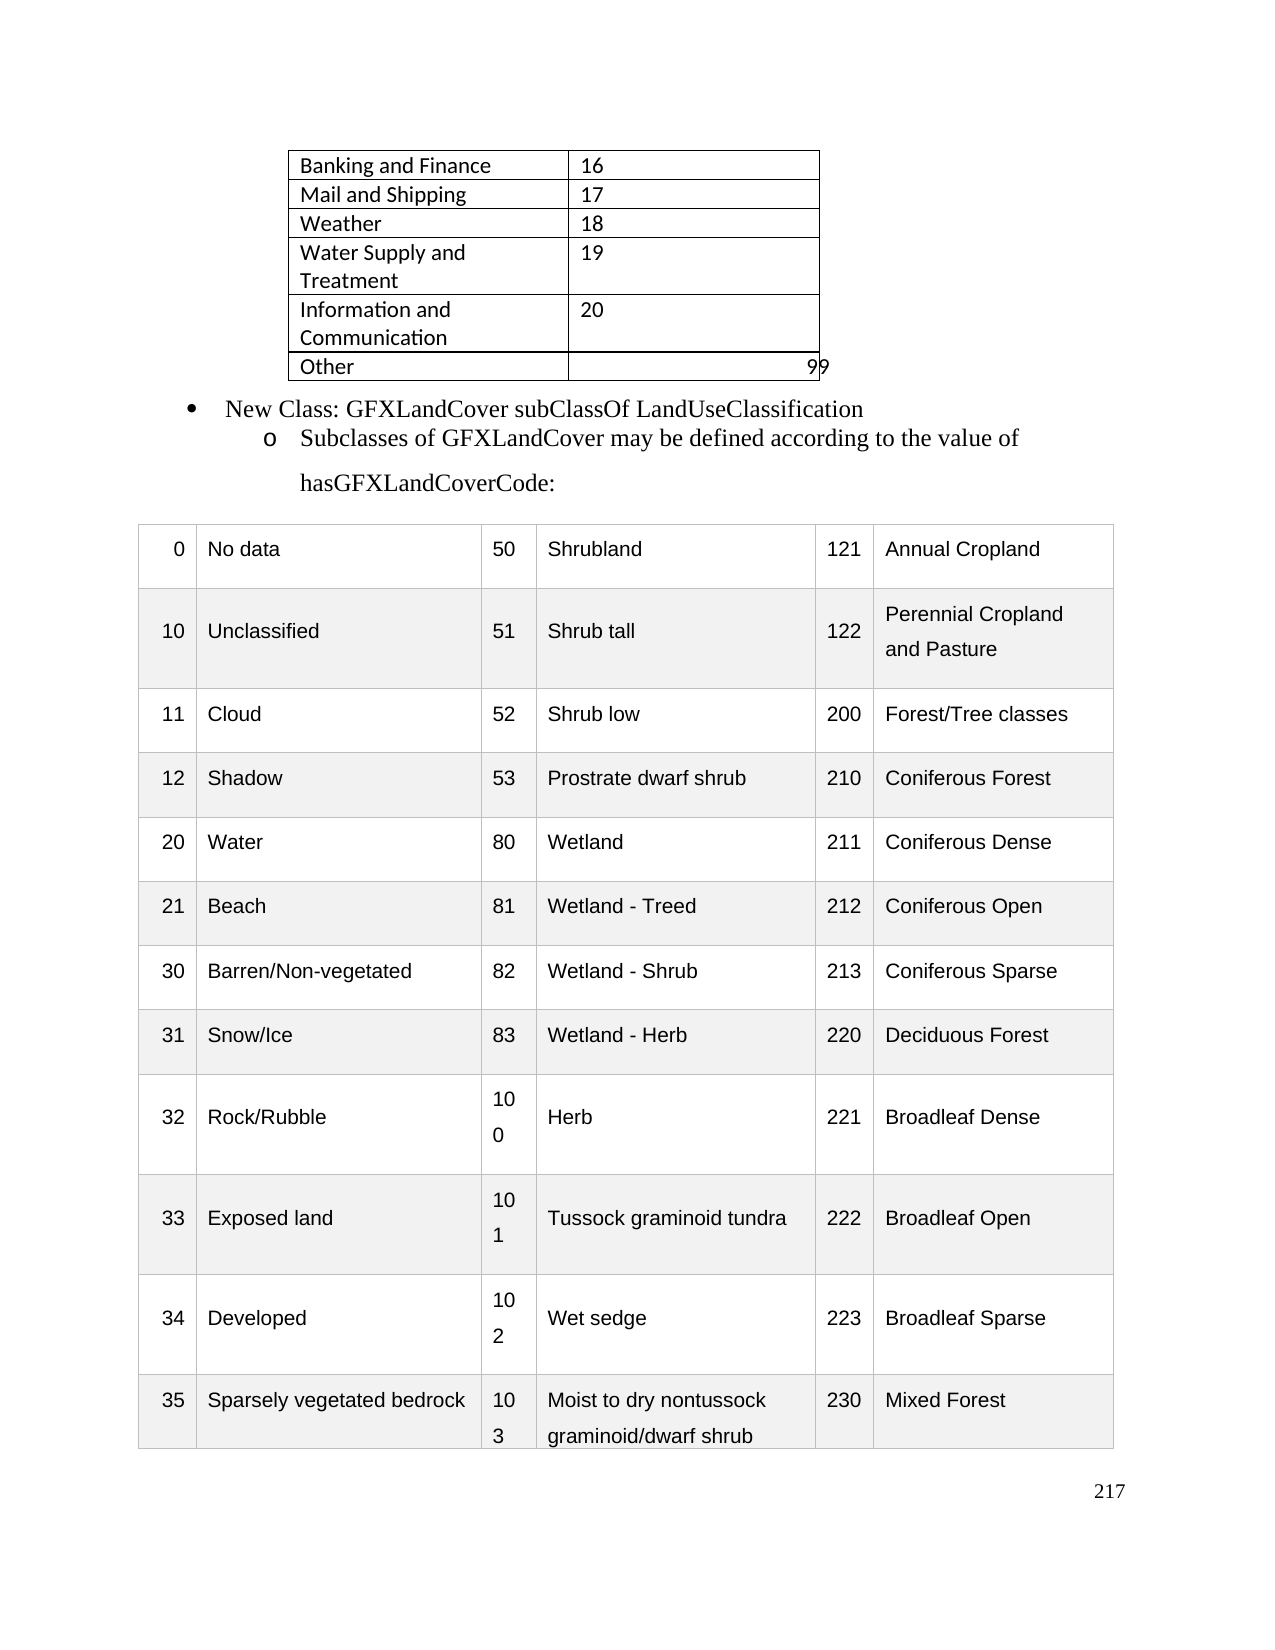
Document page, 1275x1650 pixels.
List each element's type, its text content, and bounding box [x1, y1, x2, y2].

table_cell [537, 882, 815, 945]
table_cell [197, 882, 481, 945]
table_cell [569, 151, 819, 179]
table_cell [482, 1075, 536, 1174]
list New Class: GFXLandCover subClassOf LandUseClassification [187, 394, 1125, 423]
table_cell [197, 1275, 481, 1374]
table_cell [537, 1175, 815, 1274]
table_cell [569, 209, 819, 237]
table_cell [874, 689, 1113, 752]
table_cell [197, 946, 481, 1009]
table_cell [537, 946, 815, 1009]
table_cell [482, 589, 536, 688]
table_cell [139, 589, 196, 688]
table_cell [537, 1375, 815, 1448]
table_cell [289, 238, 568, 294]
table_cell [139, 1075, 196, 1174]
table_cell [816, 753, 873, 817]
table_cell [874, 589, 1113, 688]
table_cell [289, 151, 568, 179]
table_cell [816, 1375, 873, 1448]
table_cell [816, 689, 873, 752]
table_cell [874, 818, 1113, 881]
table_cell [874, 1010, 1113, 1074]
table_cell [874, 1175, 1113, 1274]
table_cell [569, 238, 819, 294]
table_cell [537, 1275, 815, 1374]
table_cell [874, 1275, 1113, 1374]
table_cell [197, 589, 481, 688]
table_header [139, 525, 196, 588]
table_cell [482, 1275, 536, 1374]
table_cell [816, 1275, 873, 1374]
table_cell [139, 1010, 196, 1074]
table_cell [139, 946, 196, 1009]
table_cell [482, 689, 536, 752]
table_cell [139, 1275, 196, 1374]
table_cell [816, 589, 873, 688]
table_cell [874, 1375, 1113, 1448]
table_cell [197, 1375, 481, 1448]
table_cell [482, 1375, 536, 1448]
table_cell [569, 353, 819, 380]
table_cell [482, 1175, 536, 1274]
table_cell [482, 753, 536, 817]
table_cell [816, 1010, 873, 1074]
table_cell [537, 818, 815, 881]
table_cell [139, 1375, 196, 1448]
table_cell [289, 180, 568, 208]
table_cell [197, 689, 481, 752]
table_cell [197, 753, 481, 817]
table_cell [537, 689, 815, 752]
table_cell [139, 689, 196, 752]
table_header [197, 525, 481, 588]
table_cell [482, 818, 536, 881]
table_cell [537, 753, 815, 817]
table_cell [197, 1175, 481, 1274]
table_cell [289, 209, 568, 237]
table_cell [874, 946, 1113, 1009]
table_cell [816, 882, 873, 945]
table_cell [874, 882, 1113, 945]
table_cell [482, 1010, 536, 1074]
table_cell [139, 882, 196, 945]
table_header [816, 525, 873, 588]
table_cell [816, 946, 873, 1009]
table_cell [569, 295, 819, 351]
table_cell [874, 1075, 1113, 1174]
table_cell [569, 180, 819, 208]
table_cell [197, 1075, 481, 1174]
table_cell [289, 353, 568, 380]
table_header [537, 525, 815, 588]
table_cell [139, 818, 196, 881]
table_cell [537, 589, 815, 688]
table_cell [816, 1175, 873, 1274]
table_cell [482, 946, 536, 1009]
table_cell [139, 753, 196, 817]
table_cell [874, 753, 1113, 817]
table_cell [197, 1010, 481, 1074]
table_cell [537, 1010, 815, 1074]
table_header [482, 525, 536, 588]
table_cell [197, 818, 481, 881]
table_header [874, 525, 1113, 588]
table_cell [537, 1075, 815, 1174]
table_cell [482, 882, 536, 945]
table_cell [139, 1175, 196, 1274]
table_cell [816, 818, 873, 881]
list Subclasses of GFXLandCover may be defined according to the value of hasGFXLandCoverCode: [262, 423, 1125, 497]
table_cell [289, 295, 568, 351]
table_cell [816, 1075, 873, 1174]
